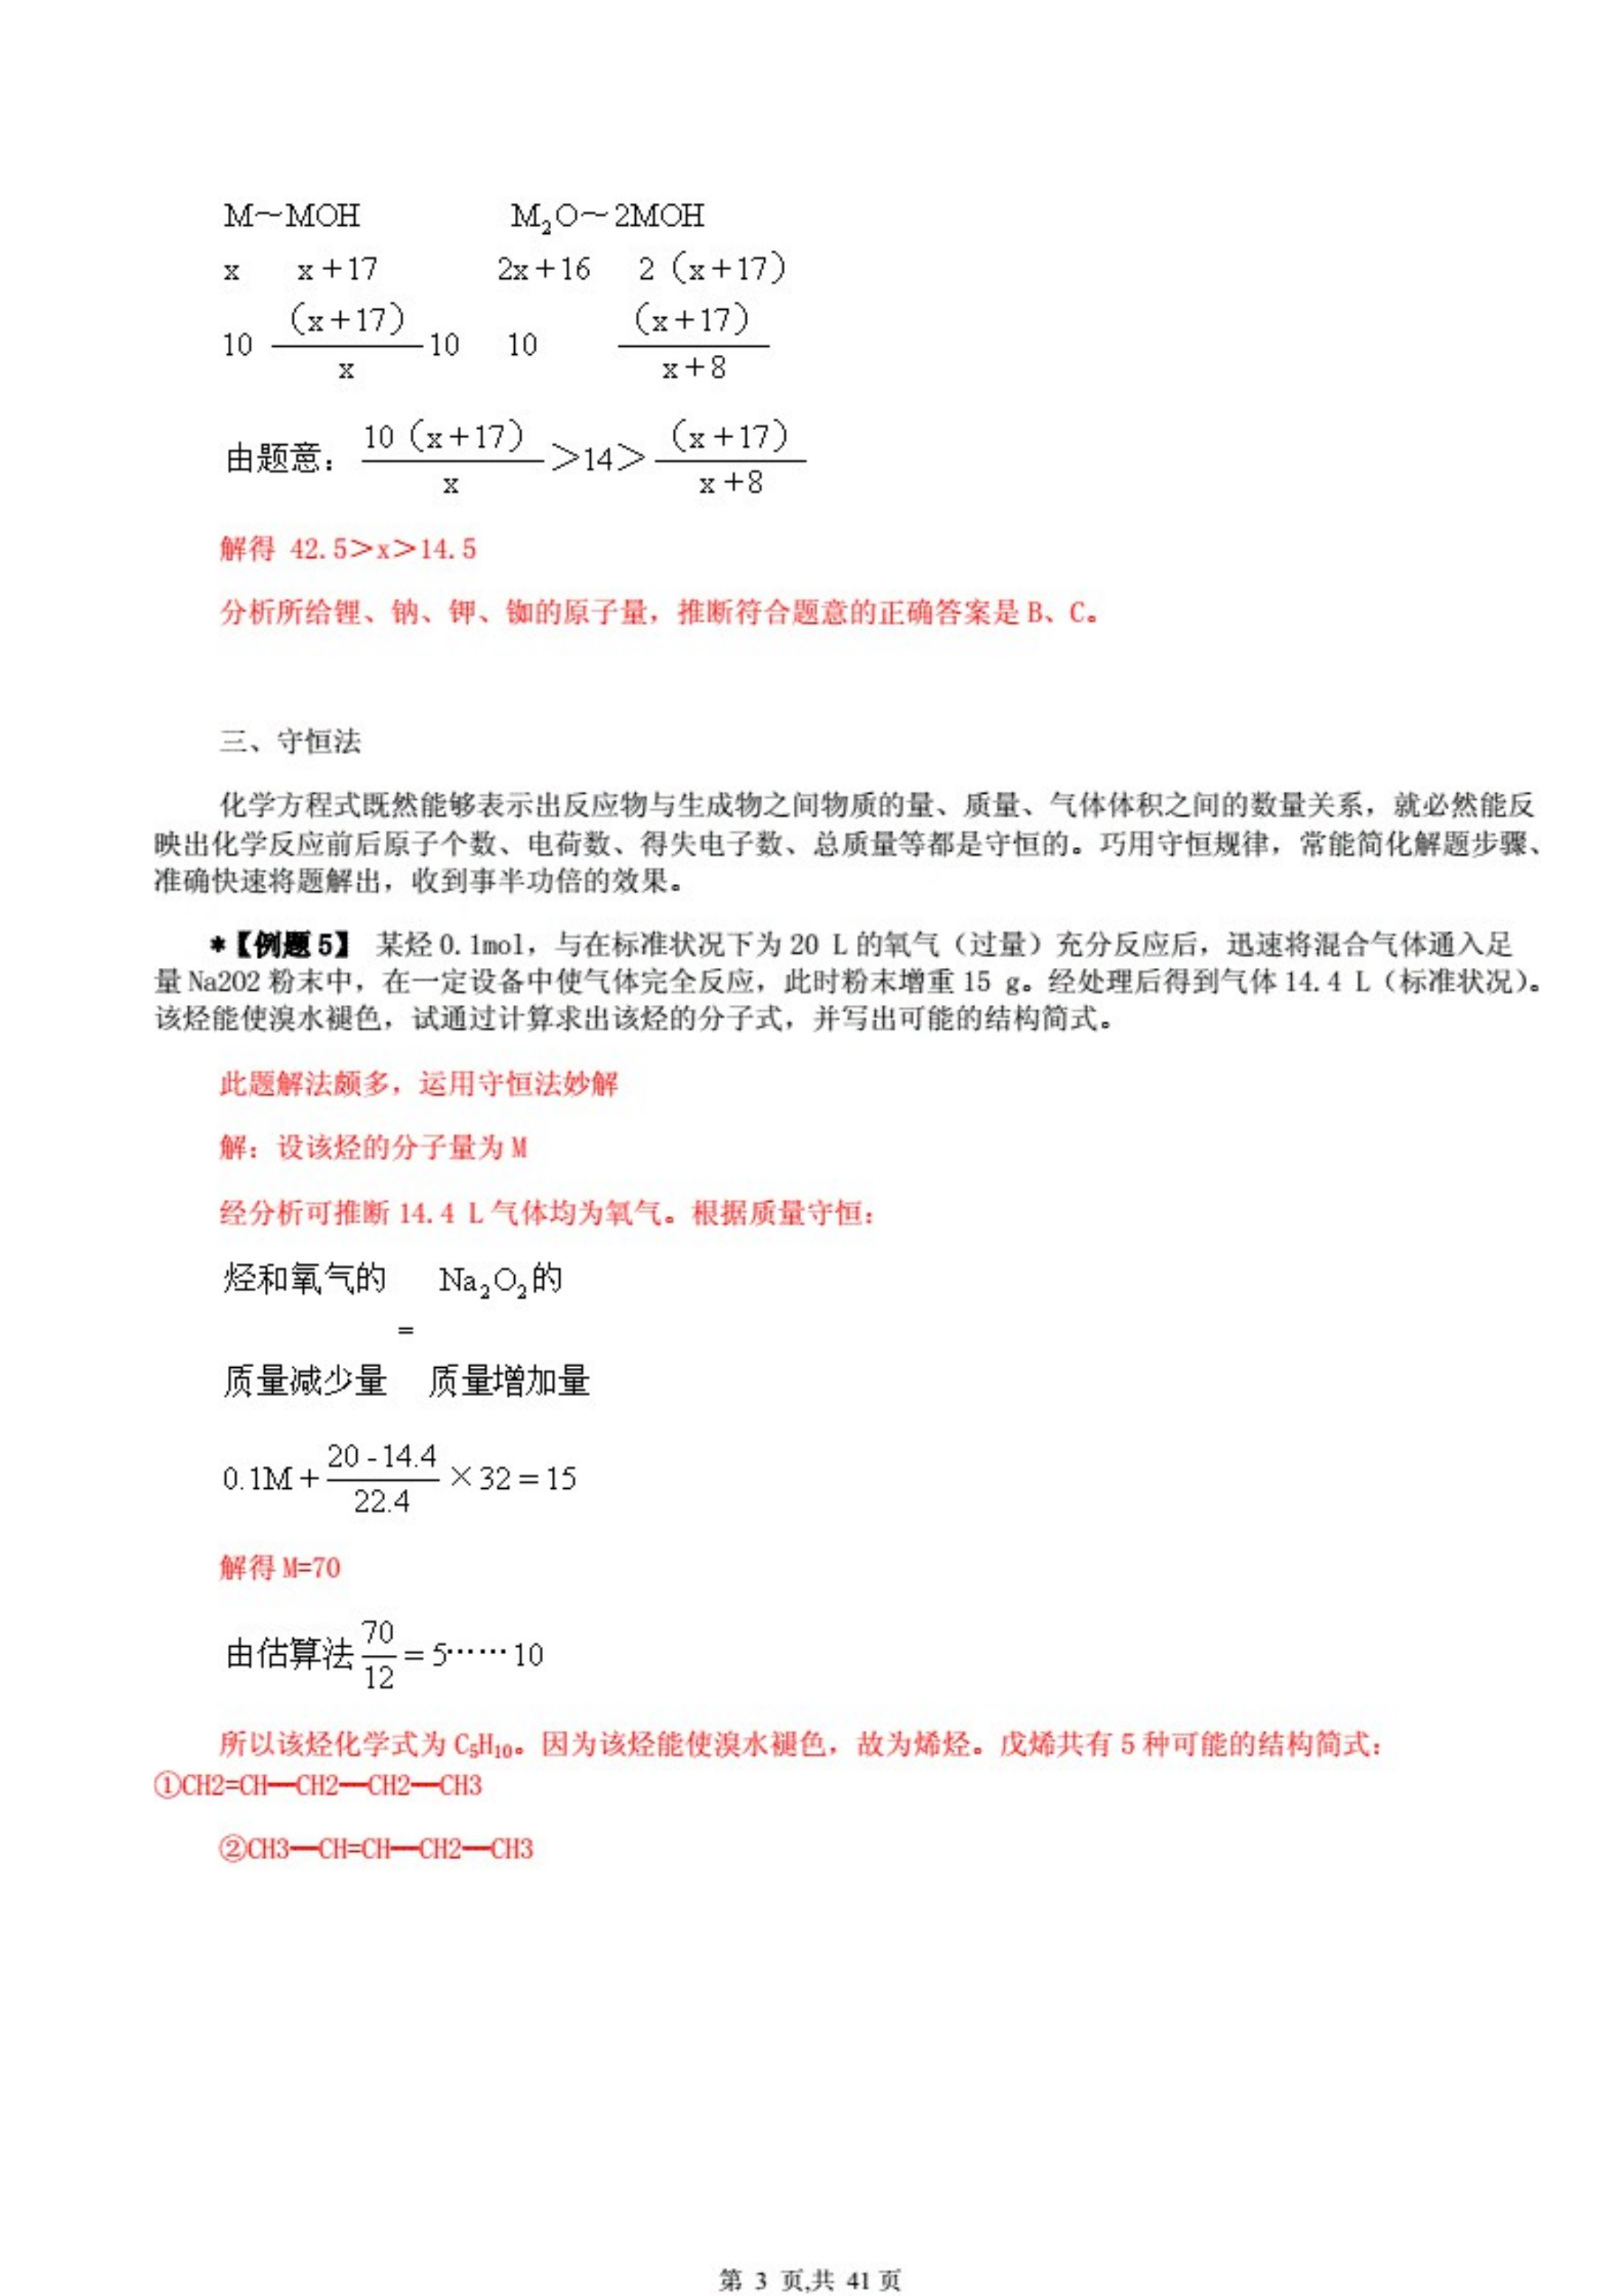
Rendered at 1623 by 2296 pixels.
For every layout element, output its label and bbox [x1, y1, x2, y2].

picture [153, 196, 1541, 2296]
